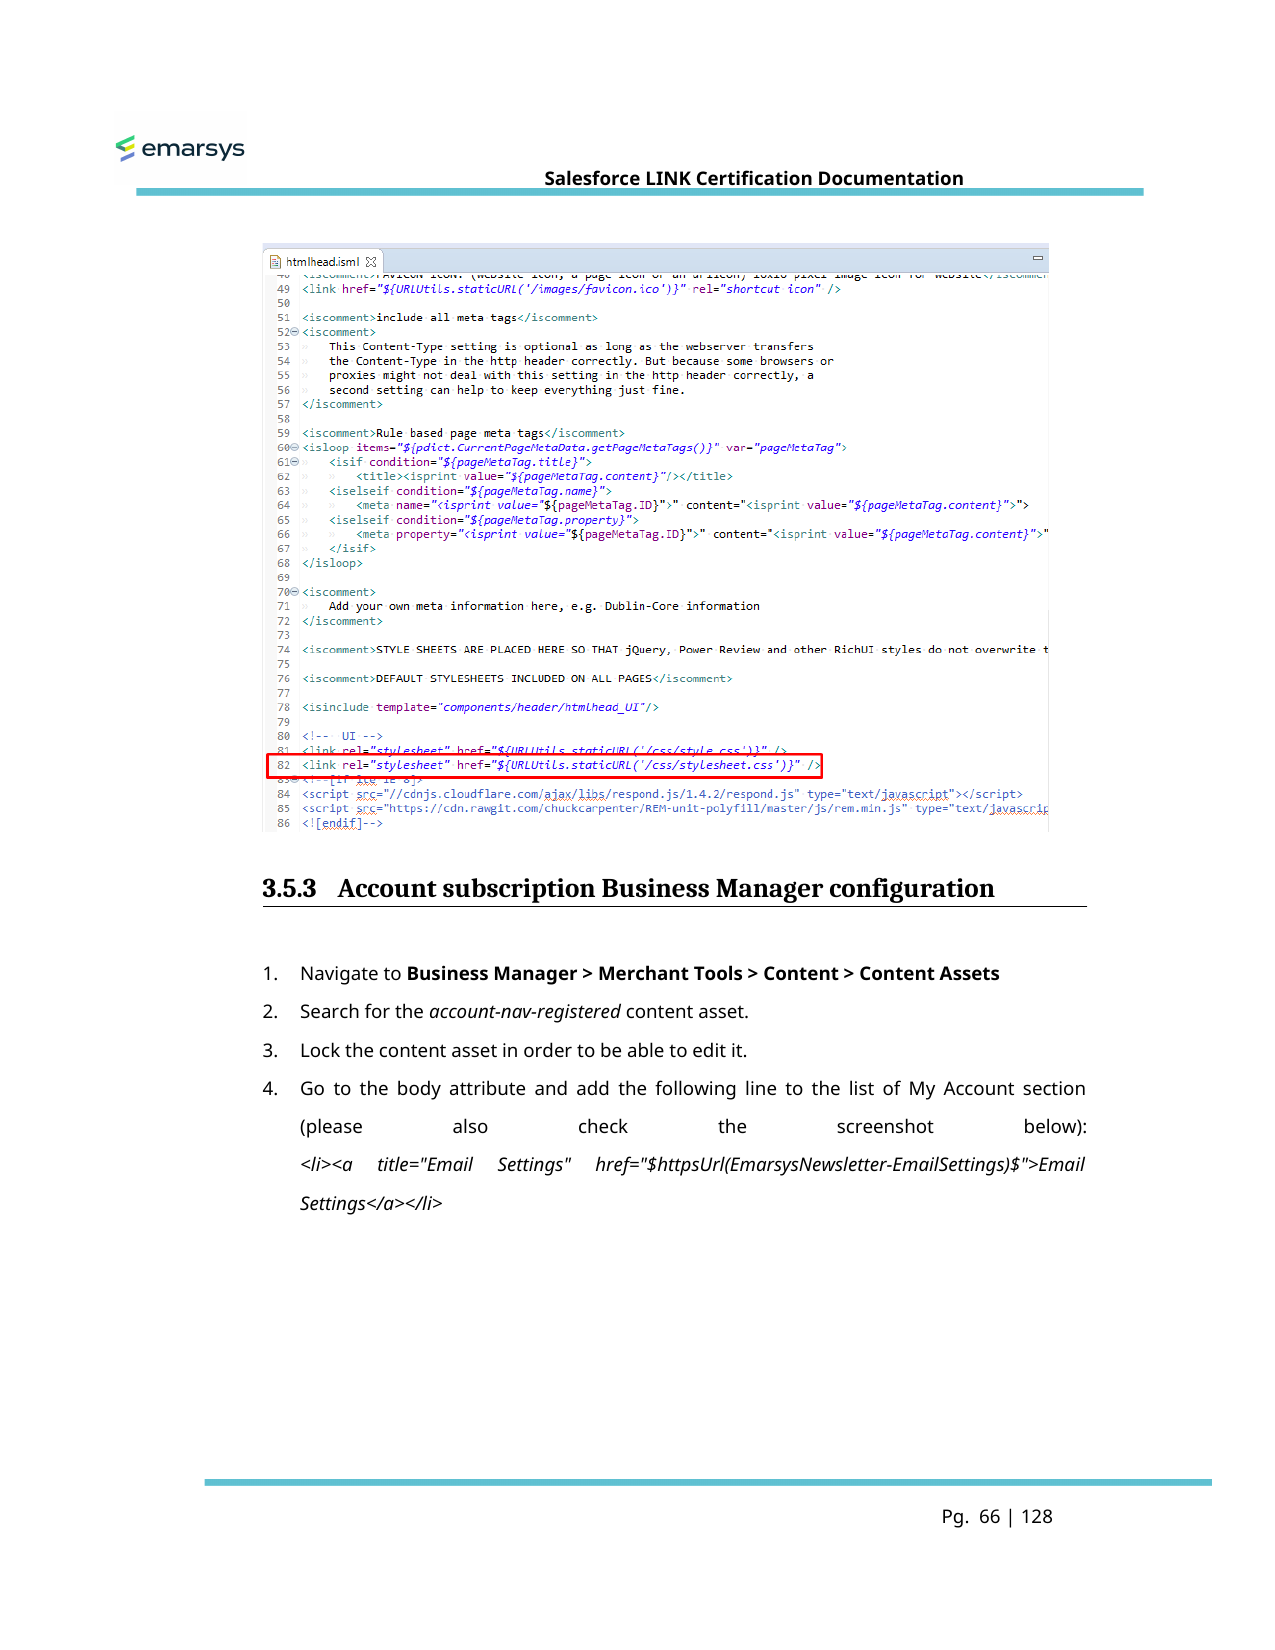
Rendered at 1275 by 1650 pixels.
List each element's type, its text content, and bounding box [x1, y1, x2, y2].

picture [262, 243, 1049, 832]
picture [204, 1479, 1212, 1486]
list Navigate to Business Manager > Merchant Tools > Content > Content Assets [262, 961, 1087, 986]
picture [136, 188, 1144, 196]
list Lock the content asset in order to be able to edit it. [262, 1037, 1087, 1062]
list Go to the body attribute and add the following line to the list of My Account section (please also check the screenshot below): <li><a title="Email Settings" href="$httpsUrl(EmarsysNewsletter-EmailSettings)$">Email Settings</a></li> [262, 1075, 1087, 1215]
subtitle Account subscription Business Manager configuration [262, 873, 1087, 907]
picture [113, 111, 247, 185]
list Search for the account-nav-registered content asset. [262, 999, 1087, 1024]
